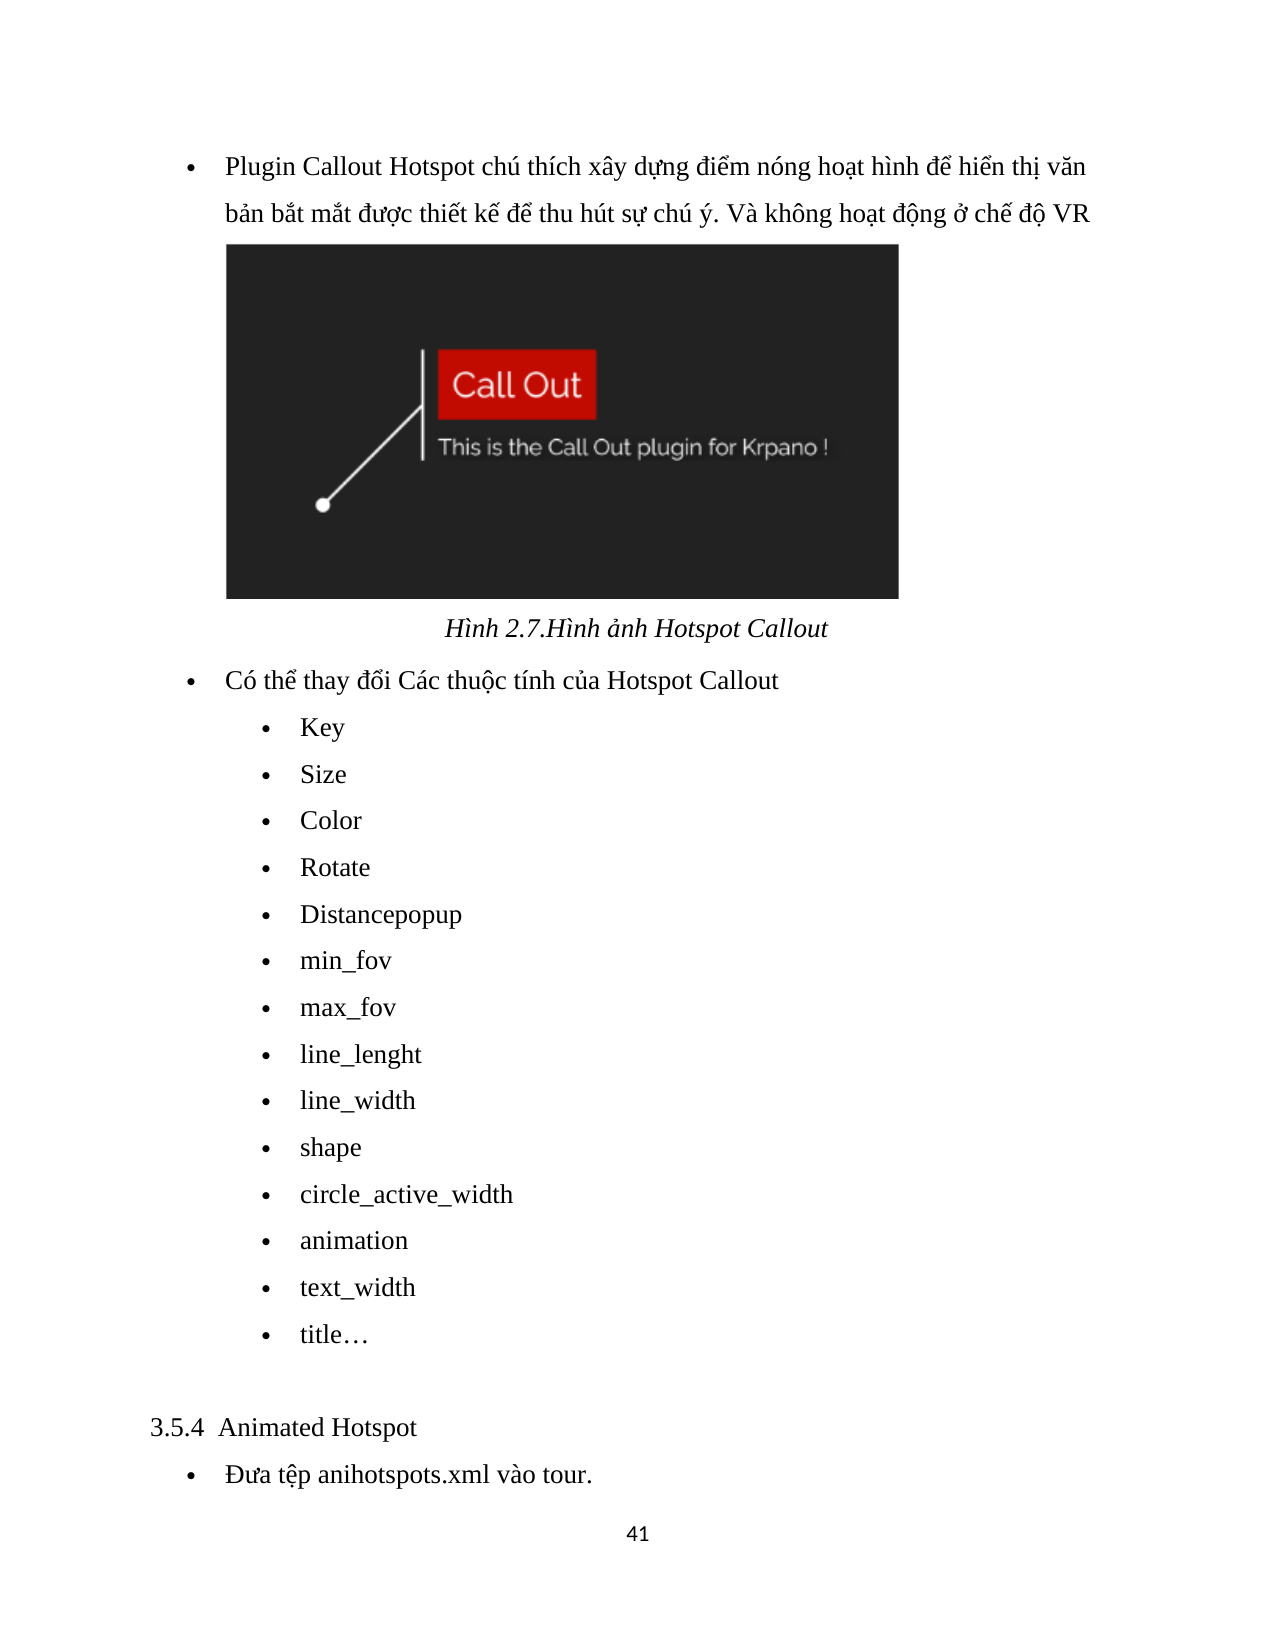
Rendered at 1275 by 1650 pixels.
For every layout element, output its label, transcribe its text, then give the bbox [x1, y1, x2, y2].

list Key [262, 711, 1125, 742]
list shape [262, 1131, 1125, 1162]
list Size [262, 758, 1125, 789]
list line_lenght [262, 1038, 1125, 1069]
list Rotate [262, 851, 1125, 882]
list line_width [262, 1084, 1125, 1116]
list Có thể thay đổi Các thuộc tính của Hotspot Callout [187, 664, 1125, 696]
list animation [262, 1224, 1125, 1256]
text 3.5.4 Animated Hotspot [150, 1411, 1125, 1442]
list circle_active_width [262, 1178, 1125, 1209]
list title… [262, 1318, 1125, 1349]
list Đưa tệp anihotspots.xml vào tour. [187, 1458, 1125, 1489]
list min_fov [262, 944, 1125, 976]
list max_fov [262, 991, 1125, 1022]
list Distancepopup [262, 898, 1125, 929]
list Color [262, 804, 1125, 836]
picture [225, 243, 899, 599]
text Hình 2.7.Hình ảnh Hotspot Callout [150, 612, 1125, 644]
list Plugin Callout Hotspot chú thích xây dựng điểm nóng hoạt hình để hiển thị văn bản bắt mắt được thiết kế để thu hút sự chú ý. Và không hoạt động ở chế độ VR [187, 150, 1125, 228]
list text_width [262, 1271, 1125, 1302]
